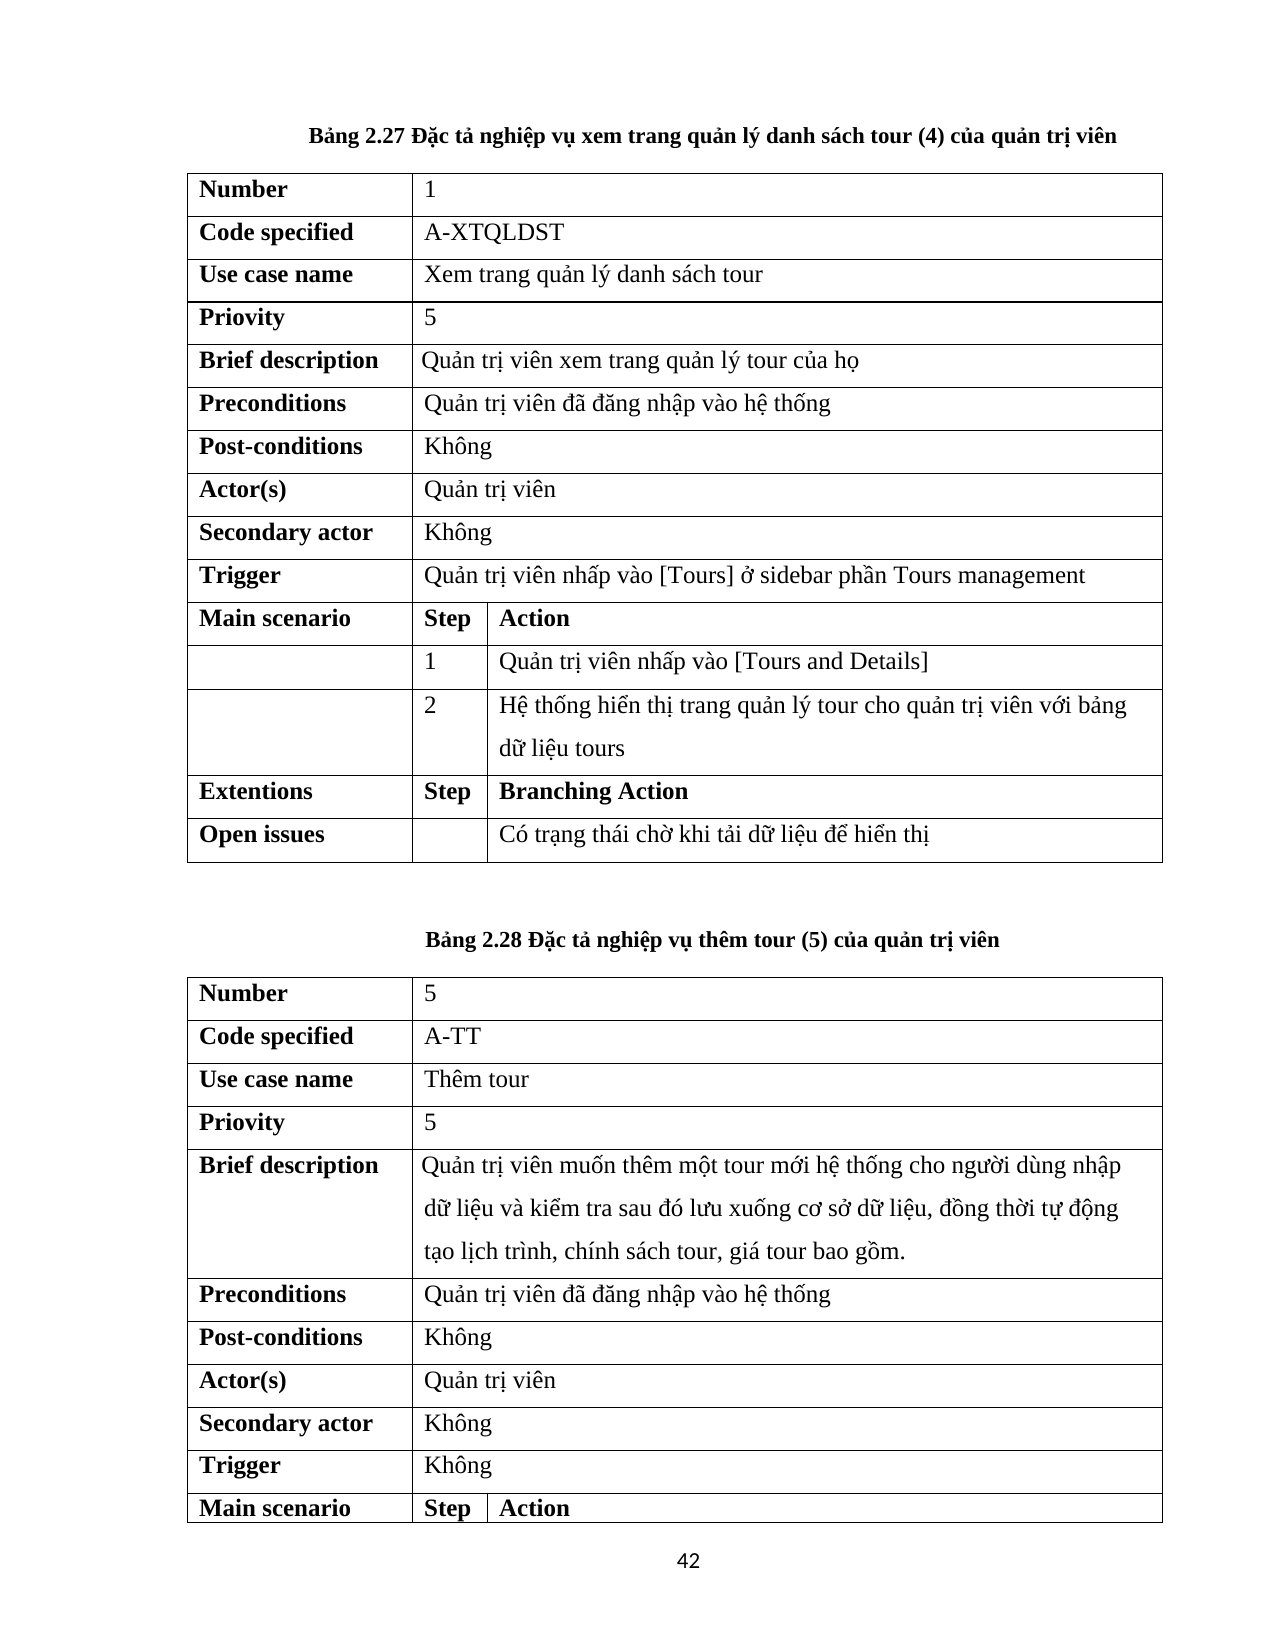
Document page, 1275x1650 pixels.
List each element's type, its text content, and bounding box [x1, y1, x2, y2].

table_header 5 [413, 978, 1162, 1020]
table_cell Không [413, 431, 1162, 473]
table_cell Không [413, 1322, 1162, 1364]
table_cell Step [413, 776, 487, 818]
subtitle Bảng 2.27 Đặc tả nghiệp vụ xem trang quản lý danh sách tour (4) của quản trị viên [262, 122, 1162, 148]
table_cell [188, 690, 412, 775]
table_cell Main scenario [188, 603, 412, 645]
table_cell Action [488, 1494, 1162, 1522]
table_cell A-XTQLDST [413, 217, 1162, 258]
table_header Number [188, 978, 412, 1020]
table_cell Step [413, 603, 487, 645]
table_cell 5 [413, 1107, 1162, 1149]
table_cell 1 [413, 646, 487, 689]
table_cell Trigger [188, 560, 412, 602]
table_cell Secondary actor [188, 517, 412, 559]
table_cell Brief description [188, 345, 412, 387]
table_cell 5 [413, 303, 1162, 344]
table_cell Hệ thống hiển thị trang quản lý tour cho quản trị viên với bảng dữ liệu tours [488, 690, 1162, 775]
table_cell Secondary actor [188, 1408, 412, 1449]
table_cell Có trạng thái chờ khi tải dữ liệu để hiển thị [488, 819, 1162, 862]
table_cell Không [413, 1451, 1162, 1492]
table_cell Actor(s) [188, 474, 412, 516]
table_cell Quản trị viên nhấp vào [Tours and Details] [488, 646, 1162, 689]
table_cell Thêm tour [413, 1064, 1162, 1106]
table_cell Quản trị viên đã đăng nhập vào hệ thống [413, 1279, 1162, 1321]
table_cell Quản trị viên đã đăng nhập vào hệ thống [413, 388, 1162, 430]
table_cell Post-conditions [188, 1322, 412, 1364]
table_cell Open issues [188, 819, 412, 862]
table_header Number [188, 174, 412, 216]
table_cell Extentions [188, 776, 412, 818]
table_cell Preconditions [188, 1279, 412, 1321]
table_cell Priovity [188, 1107, 412, 1149]
table_cell Xem trang quản lý danh sách tour [413, 260, 1162, 301]
table_cell Use case name [188, 1064, 412, 1106]
table_cell Priovity [188, 303, 412, 344]
table_cell Quản trị viên muốn thêm một tour mới hệ thống cho người dùng nhập dữ liệu và kiểm tra sau đó lưu xuống cơ sở dữ liệu, đồng thời tự động tạo lịch trình, chính sách tour, giá tour bao gồm. [413, 1150, 1162, 1278]
table_cell Code specified [188, 217, 412, 258]
table_cell Code specified [188, 1021, 412, 1063]
table_cell Không [413, 1408, 1162, 1449]
table_cell Main scenario [188, 1494, 412, 1522]
table_cell Trigger [188, 1451, 412, 1492]
table_cell Actor(s) [188, 1365, 412, 1407]
table_cell Brief description [188, 1150, 412, 1278]
table_cell Không [413, 517, 1162, 559]
table_cell Quản trị viên [413, 474, 1162, 516]
table_cell Quản trị viên xem trang quản lý tour của họ [413, 345, 1162, 387]
table_cell Step [413, 1494, 487, 1522]
subtitle Bảng 2.28 Đặc tả nghiệp vụ thêm tour (5) của quản trị viên [262, 926, 1162, 953]
table_cell Preconditions [188, 388, 412, 430]
table_cell [413, 819, 487, 862]
table_cell Branching Action [488, 776, 1162, 818]
table_cell A-TT [413, 1021, 1162, 1063]
table_cell Use case name [188, 260, 412, 301]
table_cell [188, 646, 412, 689]
table_header 1 [413, 174, 1162, 216]
table_cell Quản trị viên [413, 1365, 1162, 1407]
table_cell Post-conditions [188, 431, 412, 473]
table_cell Quản trị viên nhấp vào [Tours] ở sidebar phần Tours management [413, 560, 1162, 602]
table_cell Action [488, 603, 1162, 645]
table_cell 2 [413, 690, 487, 775]
